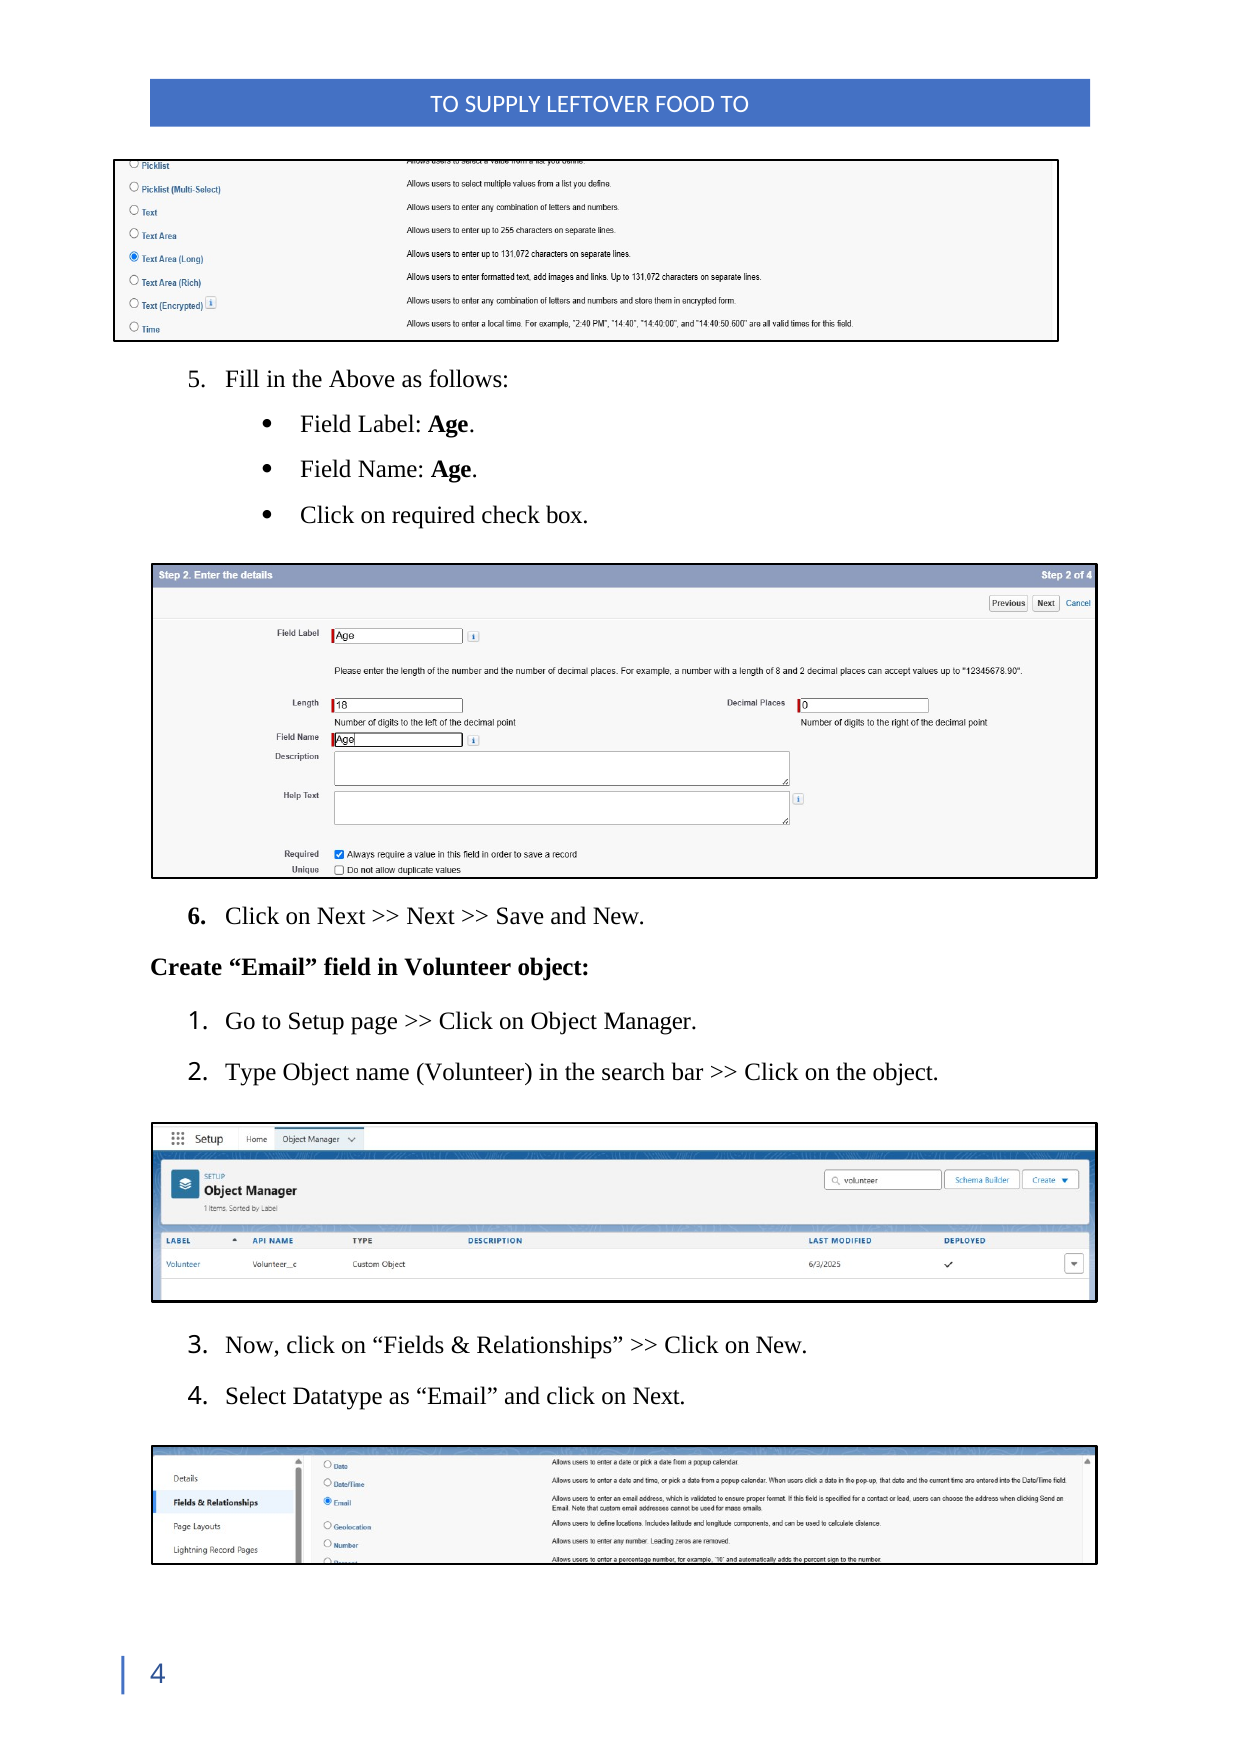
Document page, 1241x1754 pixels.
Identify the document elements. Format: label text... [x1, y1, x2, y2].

picture [153, 565, 1095, 877]
list Field Name: Age. [263, 454, 1107, 483]
list Type Object name (Volunteer) in the search bar >> Click on the object. [187, 1054, 1107, 1088]
picture [115, 161, 1053, 340]
list Fill in the Above as follows: [187, 364, 1107, 392]
picture [153, 1126, 1095, 1300]
list Select Datatype as “Email” and click on Next. [187, 1377, 1107, 1411]
picture [153, 1447, 1095, 1563]
list Click on required check box. [263, 500, 1107, 528]
list Go to Setup page >> Click on Object Manager. [187, 1003, 1107, 1037]
subtitle Create “Email” field in Volunteer object: [150, 952, 1107, 981]
list Field Label: Age. [263, 409, 1107, 437]
